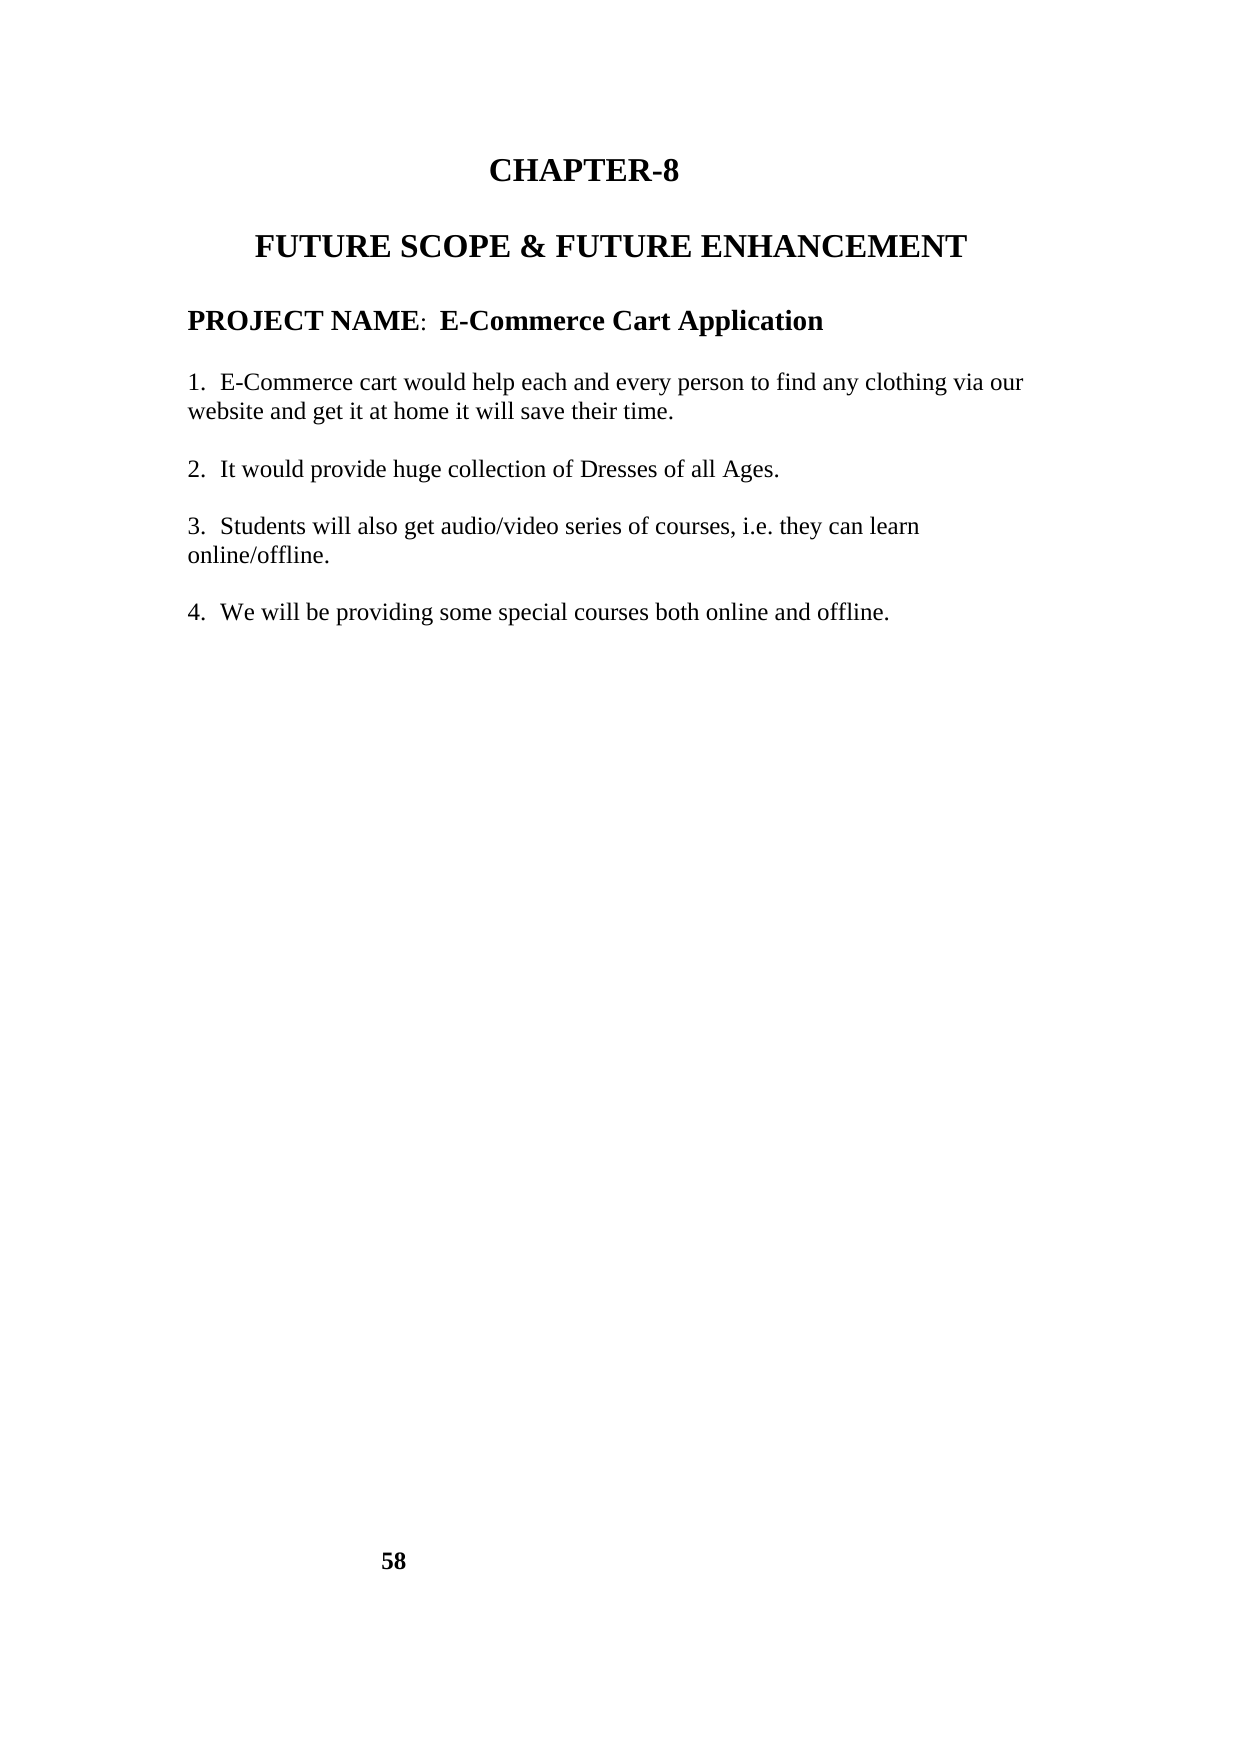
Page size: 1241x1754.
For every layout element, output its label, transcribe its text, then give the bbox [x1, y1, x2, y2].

list It would provide huge collection of Dresses of all Ages. [187, 454, 1053, 482]
list E-Commerce cart would help each and every person to find any clothing via our website and get it at home it will save their time. [187, 367, 1053, 425]
list FUTURE SCOPE & FUTURE ENHANCEMENT [187, 227, 1053, 265]
list 58 [187, 1546, 1053, 1575]
list Students will also get audio/video series of courses, i.e. they can learn online/offline. [187, 511, 1053, 569]
list We will be providing some special courses both online and offline. [187, 597, 1053, 626]
text PROJECT NAME: E-Commerce Cart Application [187, 303, 1053, 337]
list CHAPTER-8 [187, 150, 1053, 188]
